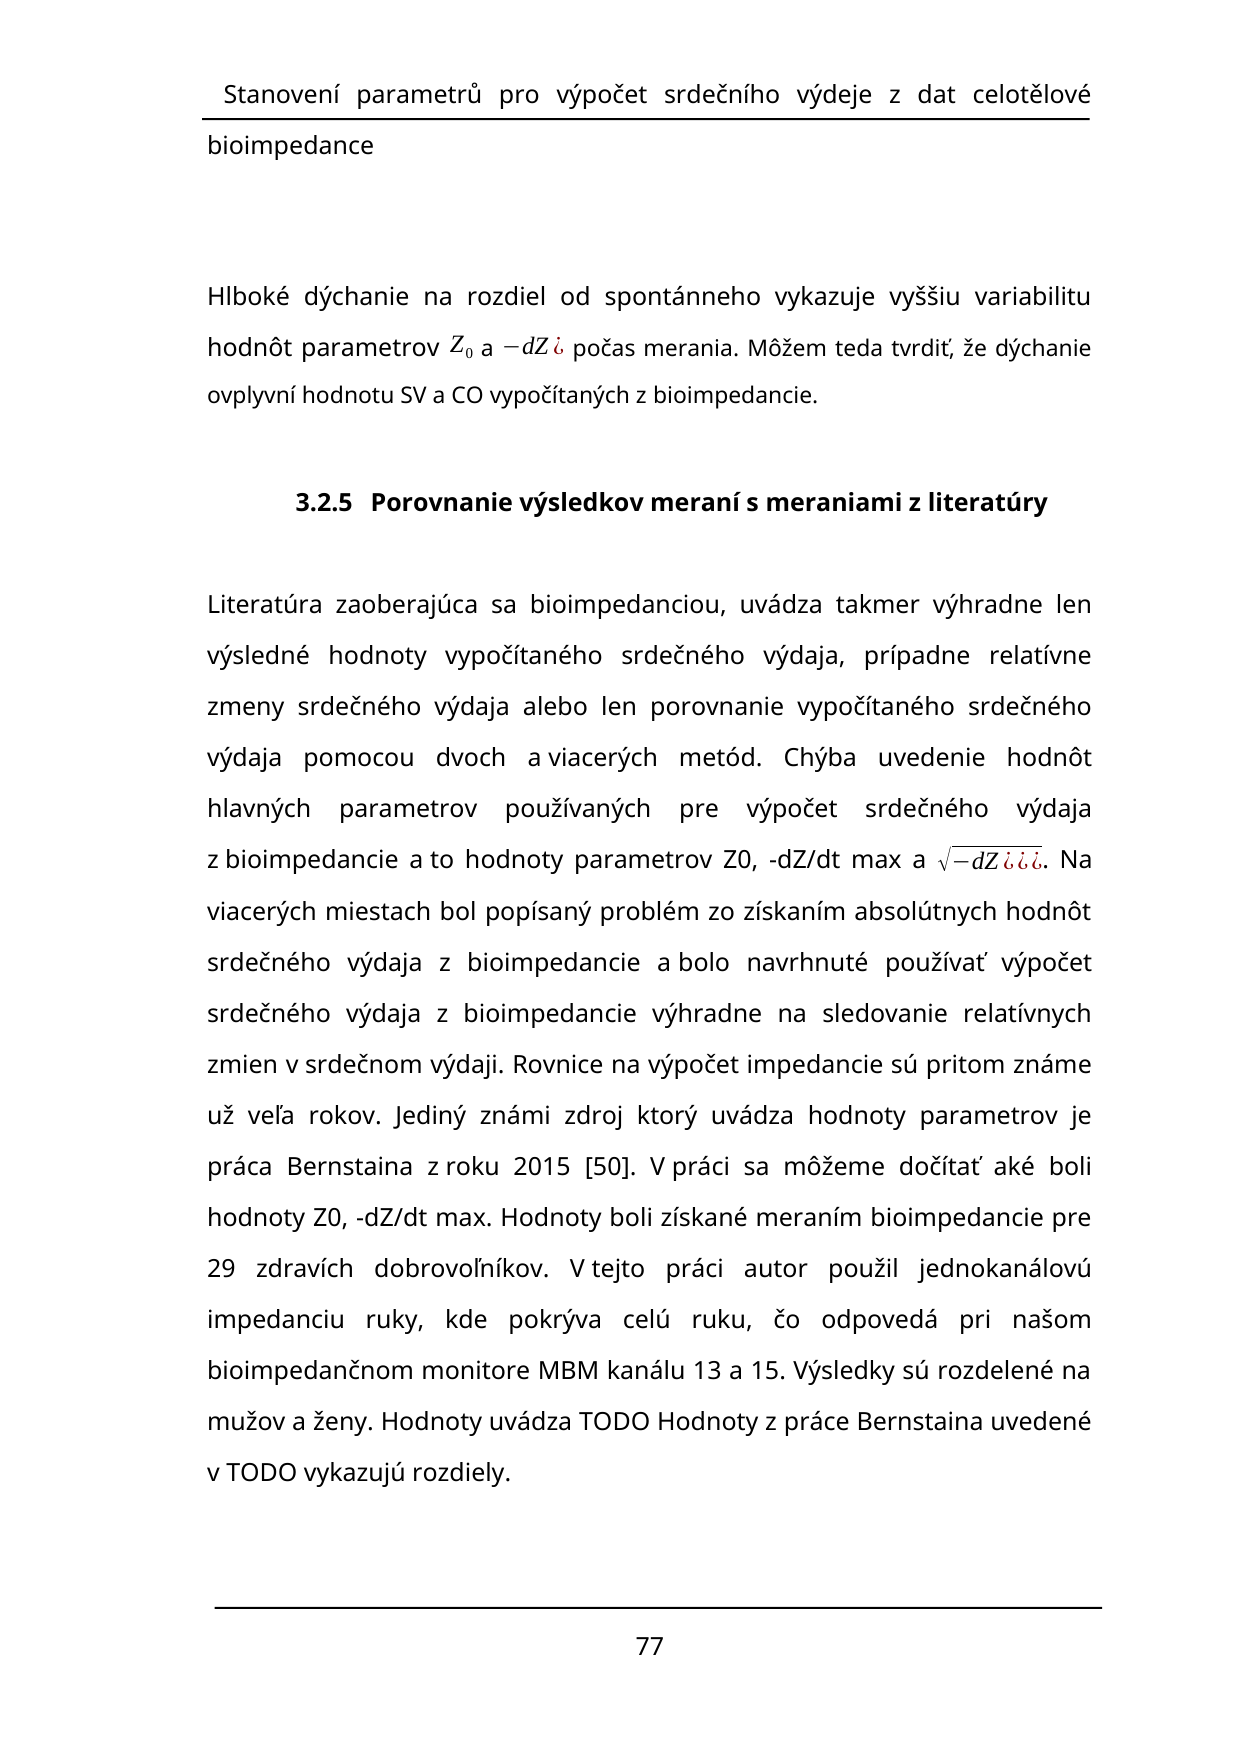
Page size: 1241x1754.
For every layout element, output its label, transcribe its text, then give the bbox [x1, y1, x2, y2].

text Hlboké dýchanie na rozdiel od spontánneho vykazuje vyššiu variabilitu hodnôt parametrov a počas merania. Môžem teda tvrdiť, že dýchanie ovplyvní hodnotu SV a CO vypočítaných z bioimpedancie. [207, 278, 1092, 410]
text Literatúra zaoberajúca sa bioimpedanciou, uvádza takmer výhradne len výsledné hodnoty vypočítaného srdečného výdaja, prípadne relatívne zmeny srdečného výdaja alebo len porovnanie vypočítaného srdečného výdaja pomocou dvoch a viacerých metód. Chýba uvedenie hodnôt hlavných parametrov používaných pre výpočet srdečného výdaja z bioimpedancie a to hodnoty parametrov Z0, -dZ/dt max a . Na viacerých miestach bol popísaný problém zo získaním absolútnych hodnôt srdečného výdaja z bioimpedancie a bolo navrhnuté používať výpočet srdečného výdaja z bioimpedancie výhradne na sledovanie relatívnych zmien v srdečnom výdaji. Rovnice na výpočet impedancie sú pritom známe už veľa rokov. Jediný známi zdroj ktorý uvádza hodnoty parametrov je práca Bernstaina z roku 2015 [50]. V práci sa môžeme dočítať aké boli hodnoty Z0, -dZ/dt max. Hodnoty boli získané meraním bioimpedancie pre 29 zdravích dobrovoľníkov. V tejto práci autor použil jednokanálovú impedanciu ruky, kde pokrýva celú ruku, čo odpovedá pri našom bioimpedančnom monitore MBM kanálu 13 a 15. Výsledky sú rozdelené na mužov a ženy. Hodnoty uvádza TODO Hodnoty z práce Bernstaina uvedené v TODO vykazujú rozdiely. [207, 587, 1092, 1489]
subtitle Porovnanie výsledkov meraní s meraniami z literatúry [295, 485, 1092, 519]
